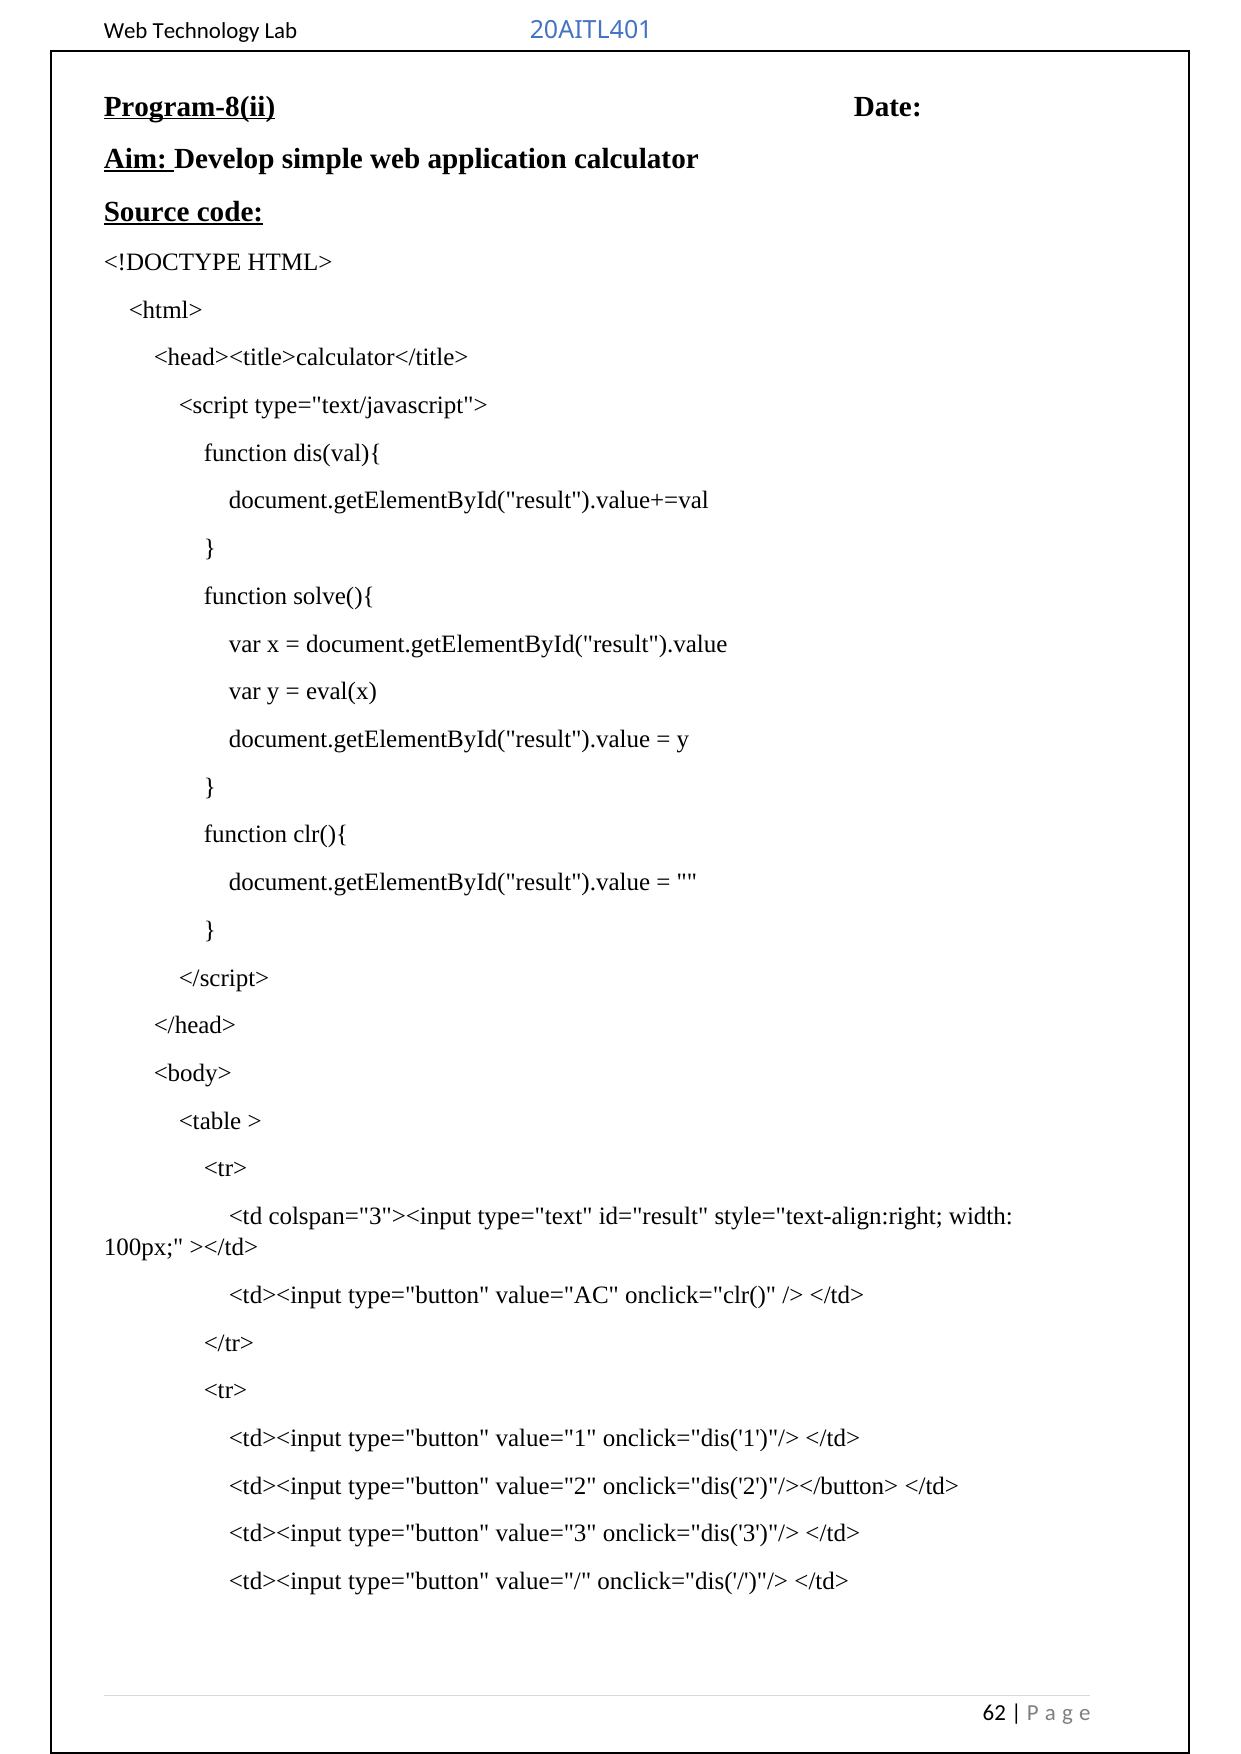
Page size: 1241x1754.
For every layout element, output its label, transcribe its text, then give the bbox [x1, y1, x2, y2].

text <body> [103, 1058, 1090, 1087]
text <tr> [103, 1153, 1090, 1182]
text <td><input type="button" value="AC" onclick="clr()" /> </td> [103, 1280, 1090, 1309]
text Program-8(ii) Date: [74, 89, 1090, 122]
text <td><input type="button" value="1" onclick="dis('1')"/> </td> [103, 1423, 1090, 1452]
text <td><input type="button" value="3" onclick="dis('3')"/> </td> [103, 1518, 1090, 1547]
text Source code: [103, 194, 1090, 228]
text <td><input type="button" value="2" onclick="dis('2')"/></button> </td> [103, 1471, 1090, 1499]
text document.getElementById("result").value+=val [103, 486, 1090, 514]
text </head> [103, 1010, 1090, 1039]
text <html> [103, 295, 1090, 323]
text </tr> [103, 1328, 1090, 1356]
text <table > [103, 1106, 1090, 1134]
text <td><input type="button" value="/" onclick="dis('/')"/> </td> [103, 1566, 1090, 1595]
text } [103, 915, 1090, 944]
text document.getElementById("result").value = "" [103, 867, 1090, 896]
text var y = eval(x) [103, 676, 1090, 705]
text function dis(val){ [103, 438, 1090, 467]
text function solve(){ [103, 581, 1090, 610]
text <tr> [103, 1375, 1090, 1404]
text } [103, 533, 1090, 562]
text function clr(){ [103, 819, 1090, 848]
text <script type="text/javascript"> [103, 390, 1090, 419]
text var x = document.getElementById("result").value [103, 629, 1090, 657]
text Aim: Develop simple web application calculator [103, 141, 1090, 175]
text </script> [103, 963, 1090, 991]
text document.getElementById("result").value = y [103, 724, 1090, 753]
text <head><title>calculator</title> [103, 342, 1090, 371]
text <td colspan="3"><input type="text" id="result" style="text-align:right; width: 100px;" ></td> [103, 1201, 1090, 1261]
text <!DOCTYPE HTML> [103, 247, 1090, 276]
text } [103, 772, 1090, 801]
